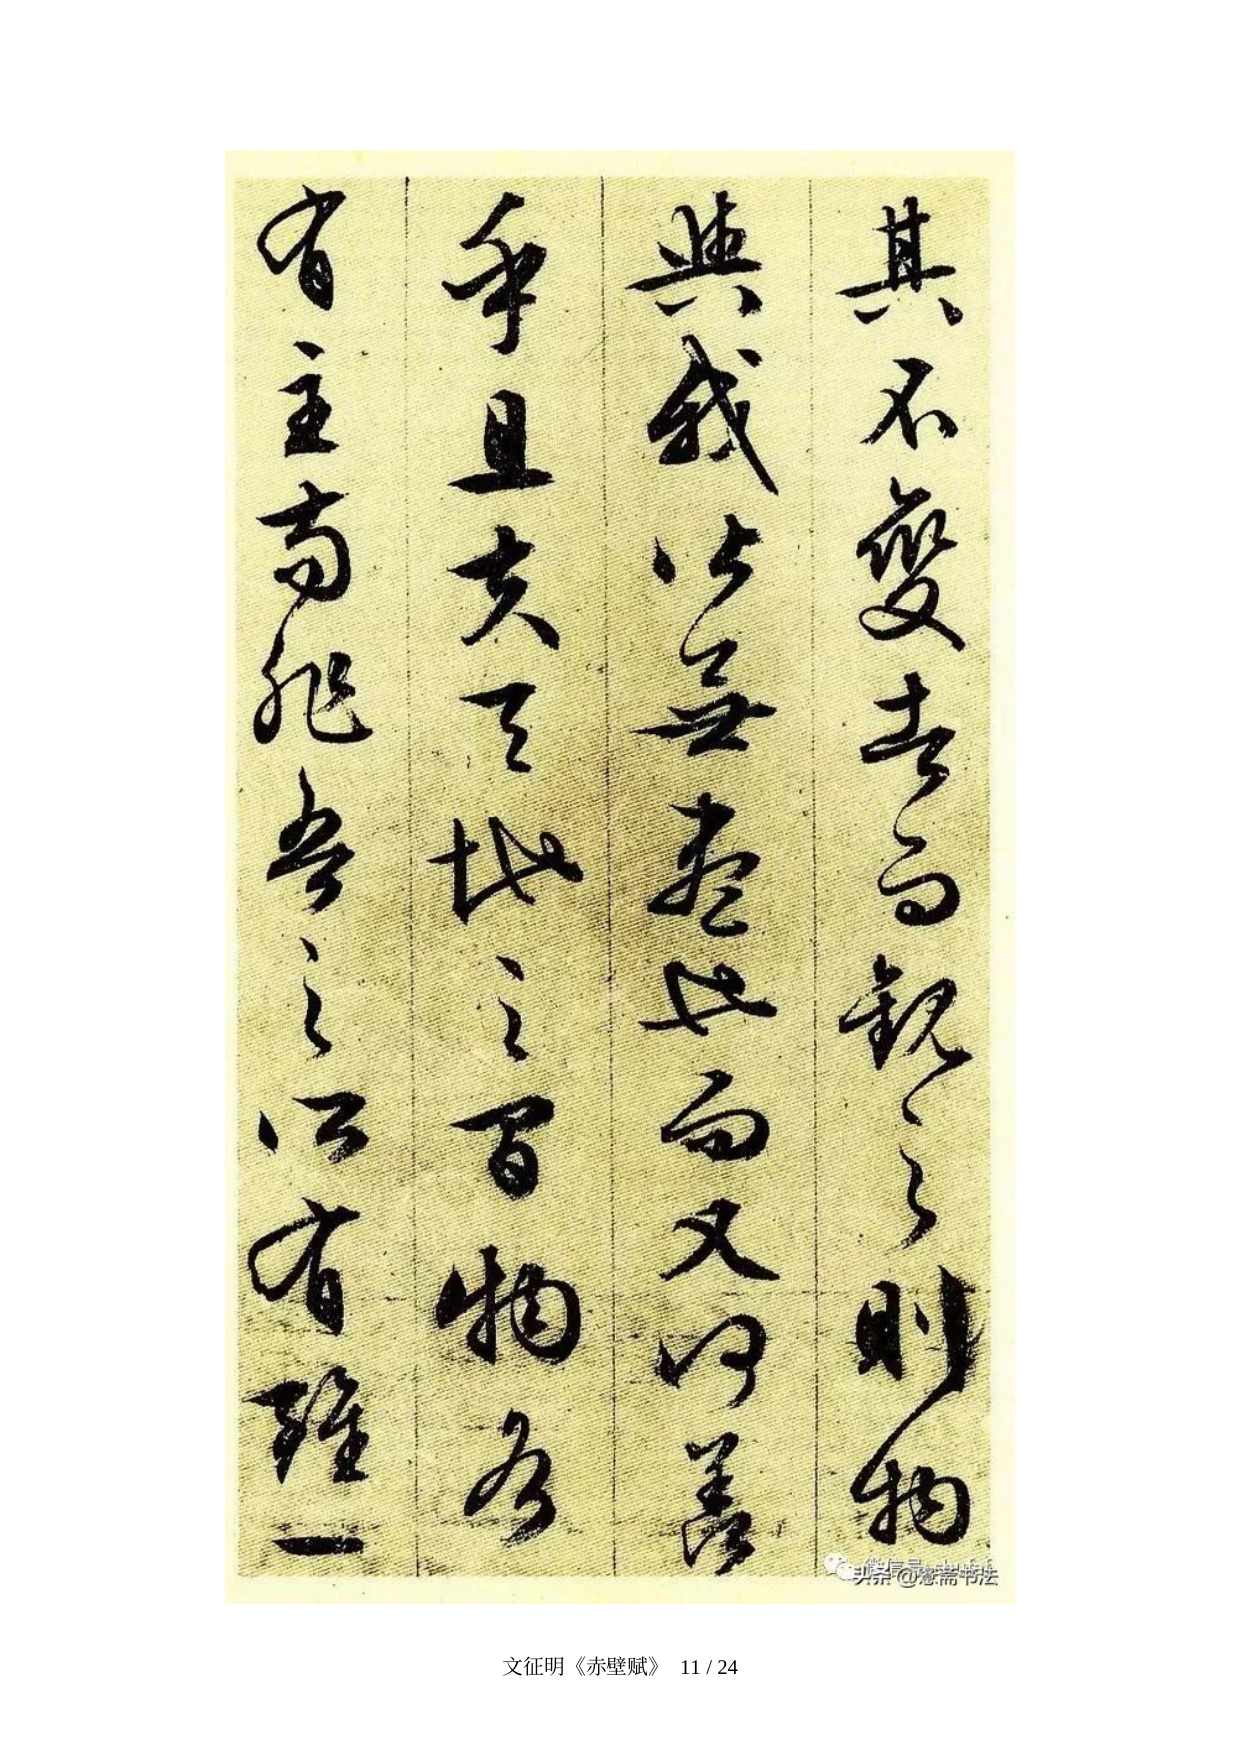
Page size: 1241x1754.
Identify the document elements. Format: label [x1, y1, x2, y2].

picture [224, 150, 1016, 1604]
